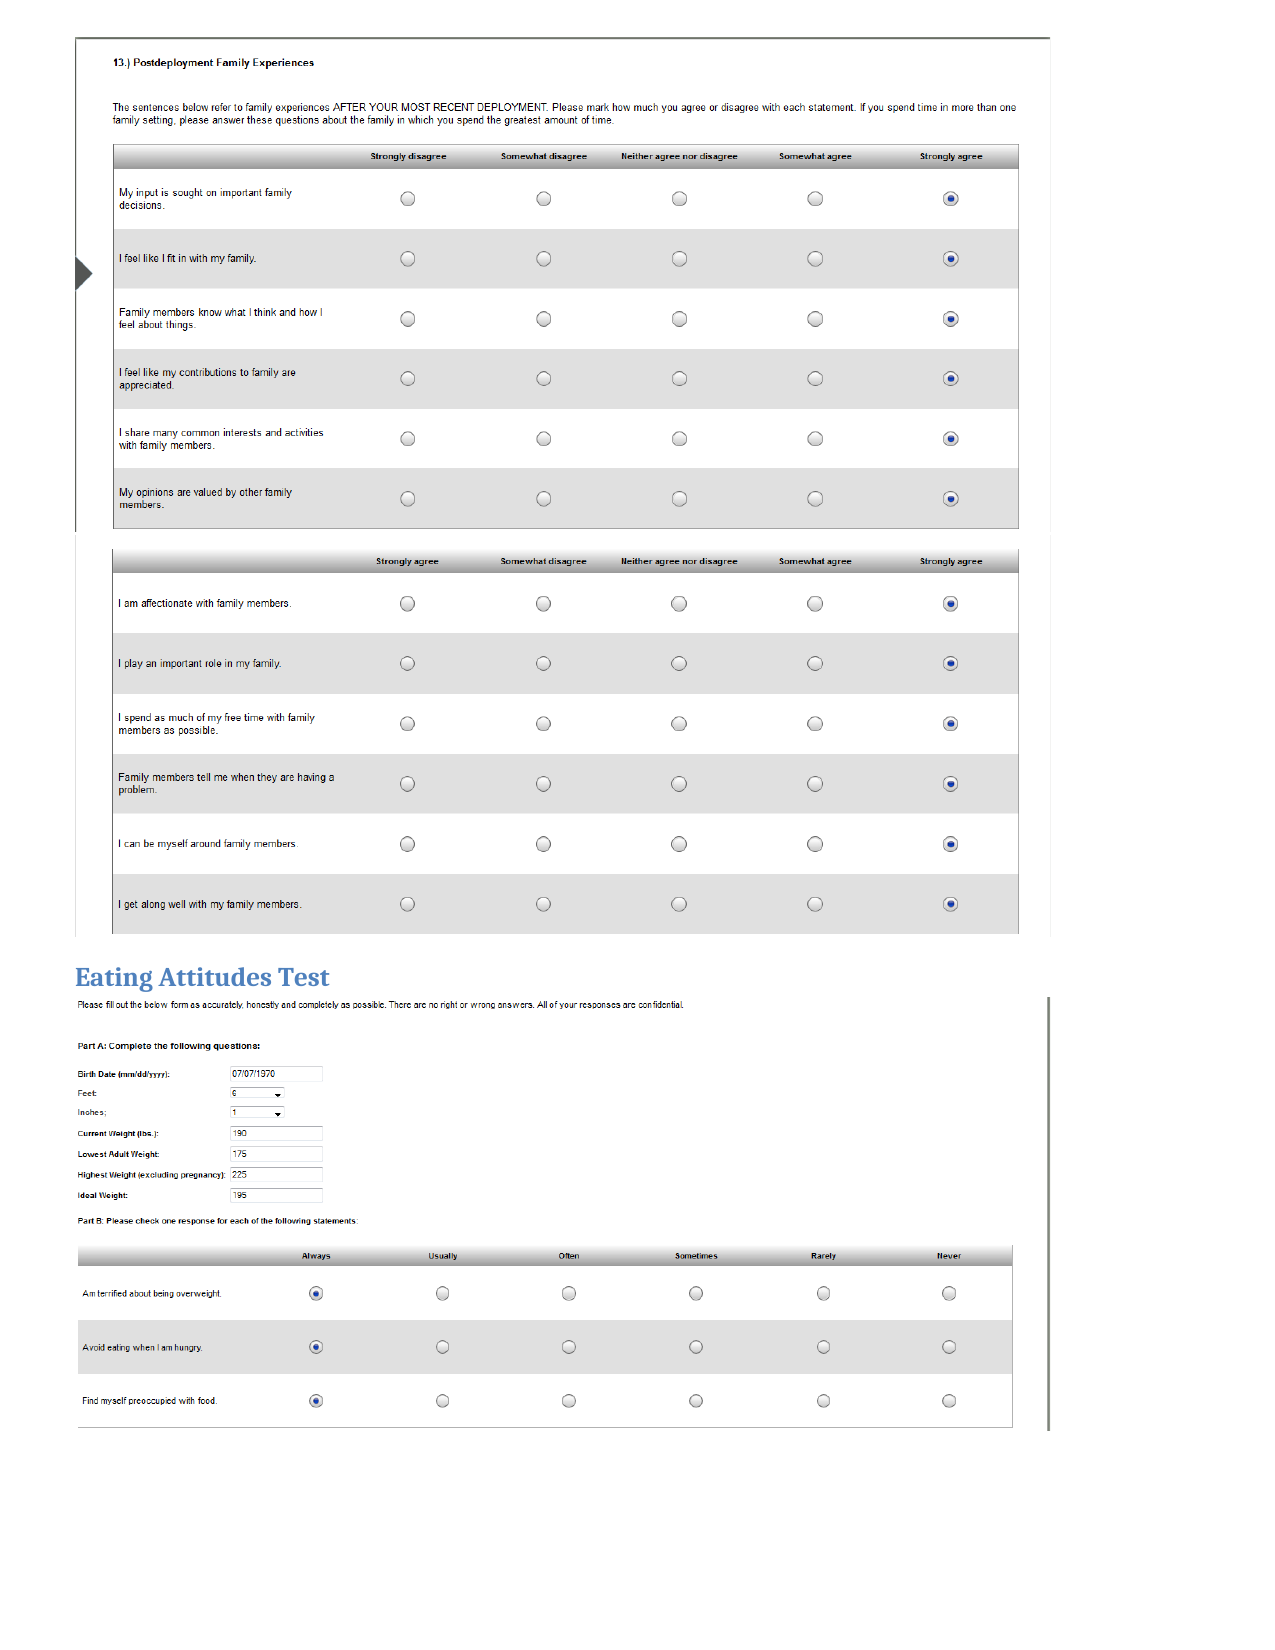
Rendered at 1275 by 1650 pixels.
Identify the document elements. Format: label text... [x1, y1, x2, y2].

picture [75, 535, 1050, 937]
picture [75, 997, 1050, 1431]
subtitle Eating Attitudes Test [75, 962, 1200, 993]
picture [75, 37, 1050, 532]
